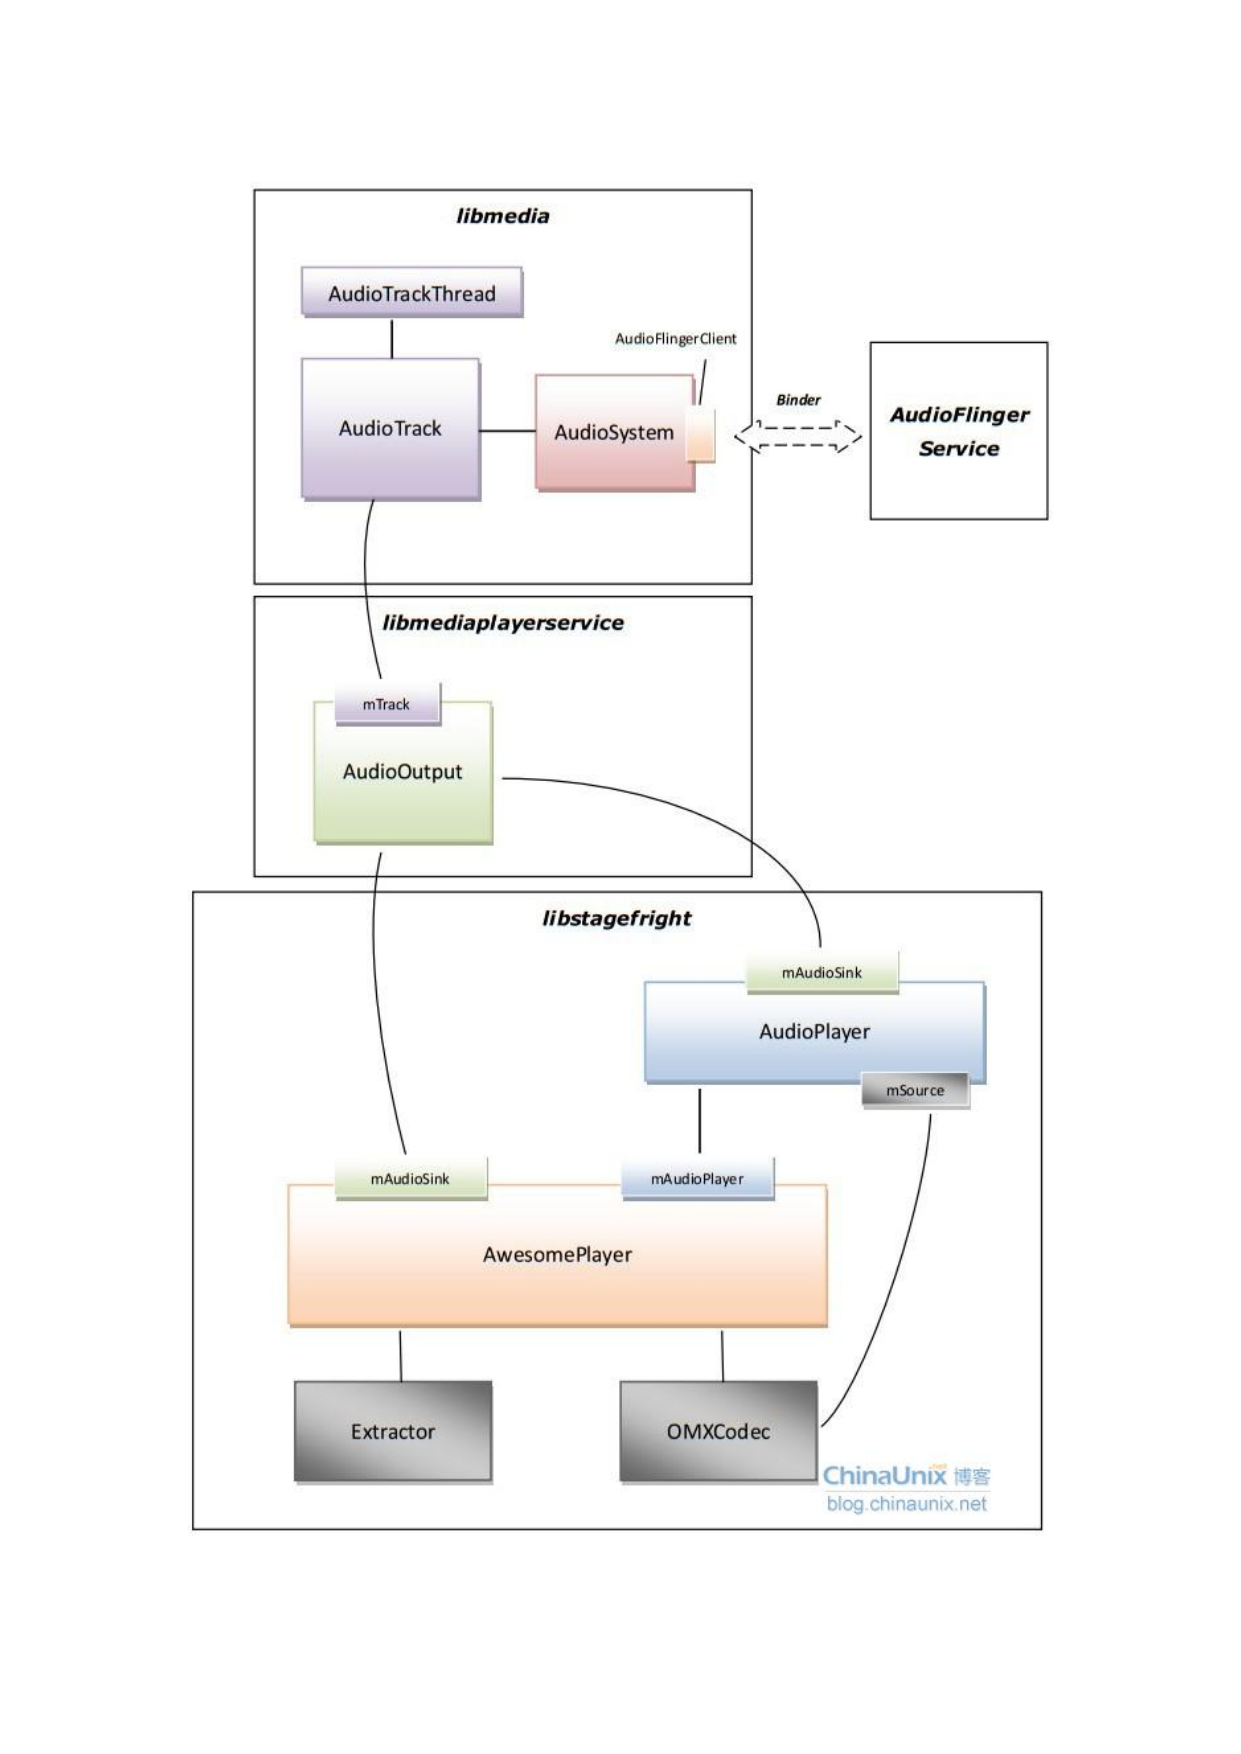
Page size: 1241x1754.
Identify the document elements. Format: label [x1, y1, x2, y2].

picture [187, 162, 1053, 1549]
